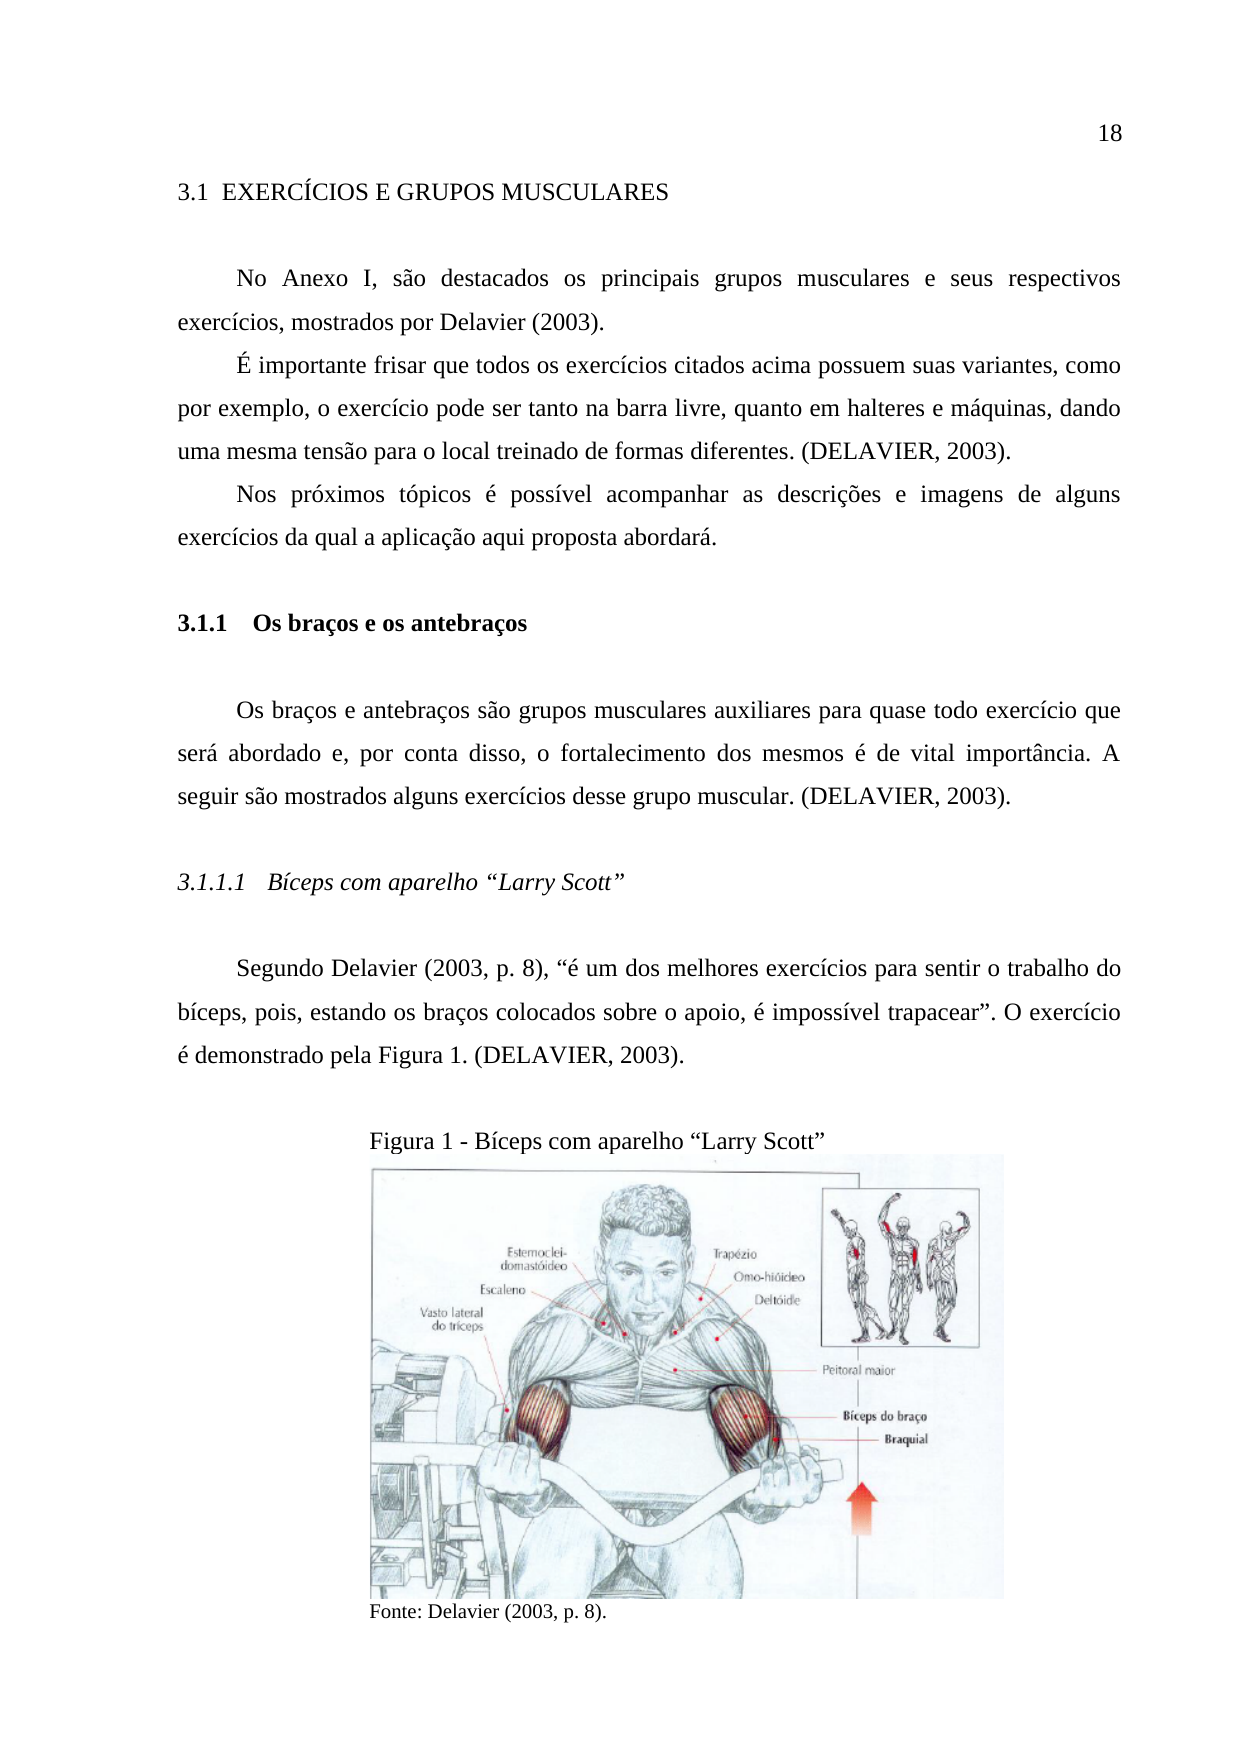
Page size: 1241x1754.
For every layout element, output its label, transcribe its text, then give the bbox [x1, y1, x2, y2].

text Fonte: Delavier (2003, p. 8). [369, 1599, 1122, 1623]
text No Anexo I, são destacados os principais grupos musculares e seus respectivos exercícios, mostrados por Delavier (2003). [177, 263, 1122, 335]
picture [369, 1154, 1004, 1599]
text Os braços e antebraços são grupos musculares auxiliares para quase todo exercício que será abordado e, por conta disso, o fortalecimento dos mesmos é de vital importância. A seguir são mostrados alguns exercícios desse grupo muscular. (DELAVIER, 2003). [177, 695, 1122, 810]
text Nos próximos tópicos é possível acompanhar as descrições e imagens de alguns exercícios da qual a aplicação aqui proposta abordará. [177, 479, 1122, 551]
subtitle Bíceps com aparelho “Larry Scott” [177, 867, 1122, 896]
text Figura 1 - Bíceps com aparelho “Larry Scott” [369, 1126, 1122, 1155]
text Segundo Delavier (2003, p. 8), “é um dos melhores exercícios para sentir o trabalho do bíceps, pois, estando os braços colocados sobre o apoio, é impossível trapacear”. O exercício é demonstrado pela Figura 1. (DELAVIER, 2003). [177, 953, 1122, 1068]
subtitle EXERCÍCIOS E GRUPOS MUSCULARES [177, 177, 1122, 206]
text É importante frisar que todos os exercícios citados acima possuem suas variantes, como por exemplo, o exercício pode ser tanto na barra livre, quanto em halteres e máquinas, dando uma mesma tensão para o local treinado de formas diferentes. (DELAVIER, 2003). [177, 350, 1122, 465]
subtitle Os braços e os antebraços [177, 608, 1122, 637]
